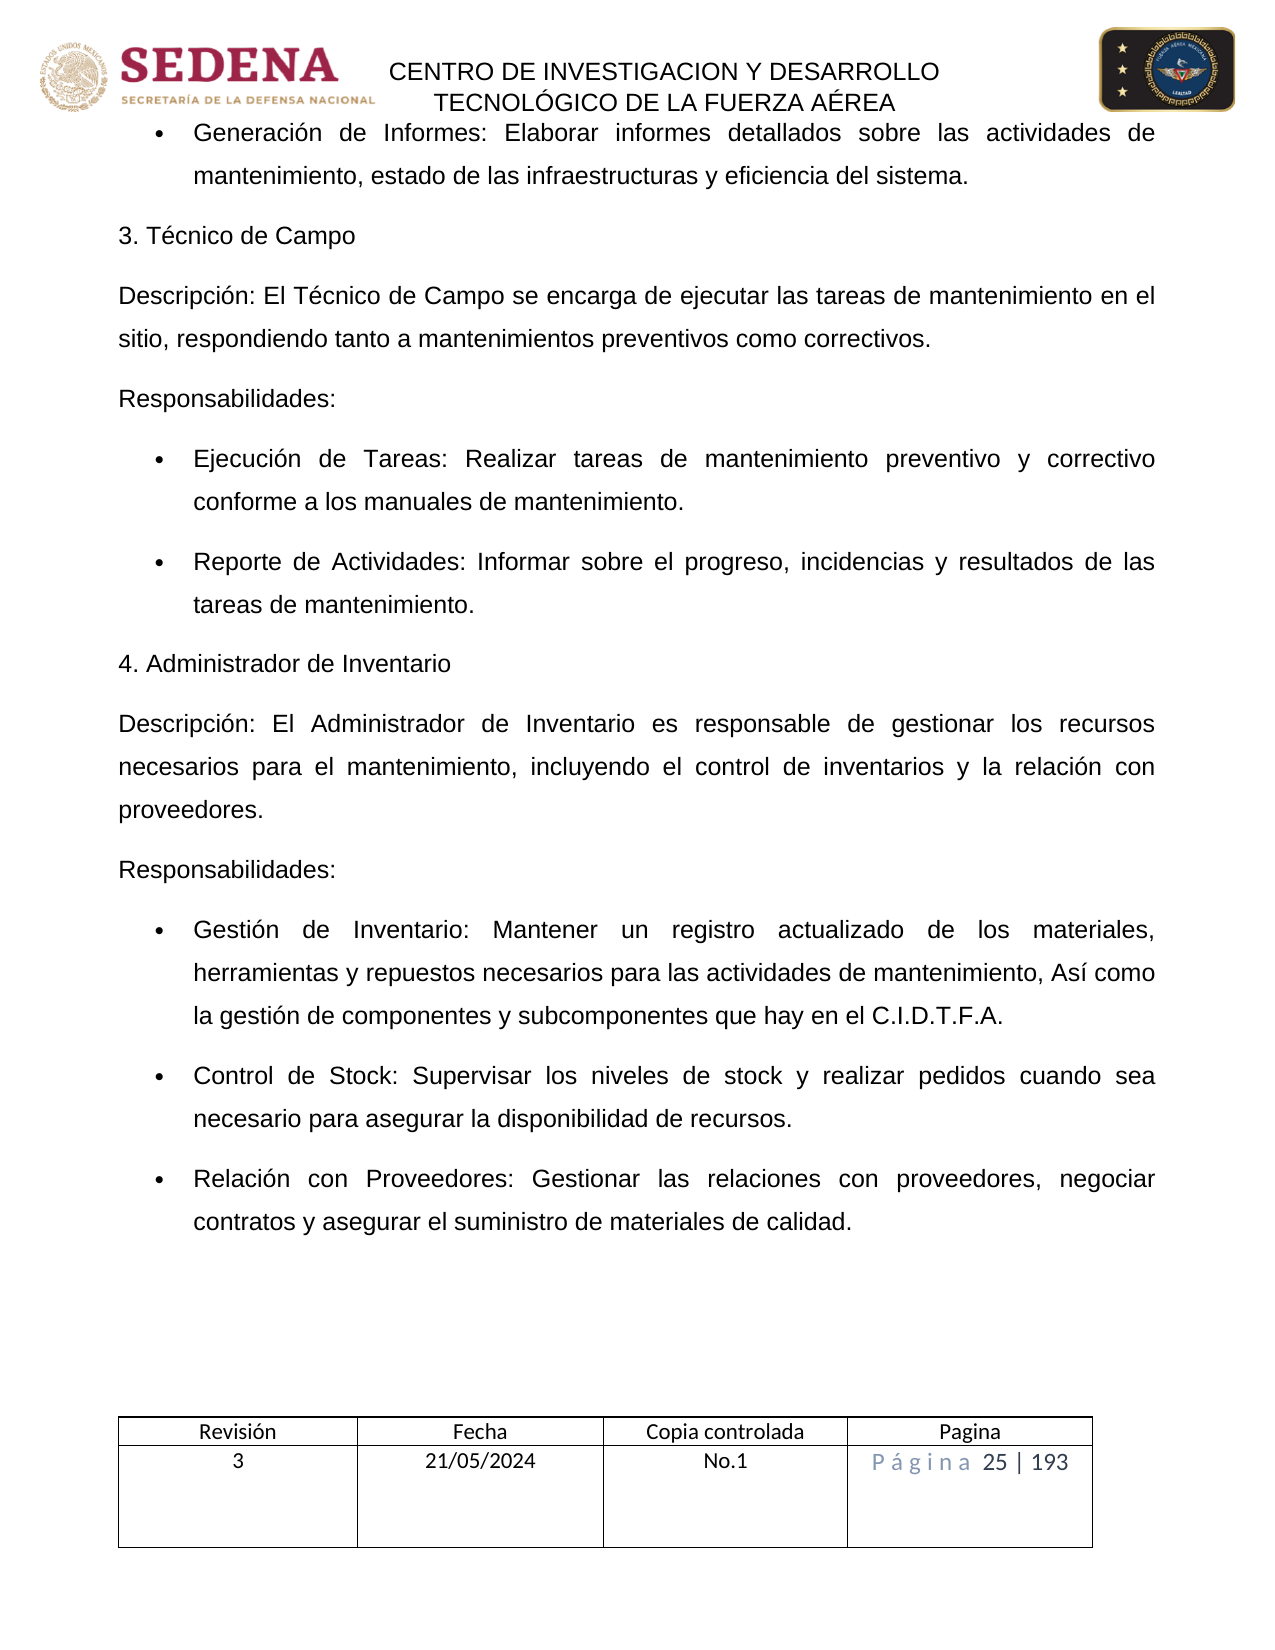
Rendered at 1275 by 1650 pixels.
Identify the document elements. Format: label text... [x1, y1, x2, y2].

picture [39, 27, 1236, 112]
list Ejecución de Tareas: Realizar tareas de mantenimiento preventivo y correctivo conforme a los manuales de mantenimiento. [156, 443, 1157, 515]
list Relación con Proveedores: Gestionar las relaciones con proveedores, negociar contratos y asegurar el suministro de materiales de calidad. [156, 1164, 1157, 1236]
list Generación de Informes: Elaborar informes detallados sobre las actividades de mantenimiento, estado de las infraestructuras y eficiencia del sistema. [156, 118, 1157, 190]
list Gestión de Inventario: Mantener un registro actualizado de los materiales, herramientas y repuestos necesarios para las actividades de mantenimiento, Así como la gestión de componentes y subcomponentes que hay en el C.I.D.T.F.A. [156, 915, 1157, 1030]
list Control de Stock: Supervisar los niveles de stock y realizar pedidos cuando sea necesario para asegurar la disponibilidad de recursos. [156, 1061, 1157, 1133]
text Descripción: El Administrador de Inventario es responsable de gestionar los recursos necesarios para el mantenimiento, incluyendo el control de inventarios y la relación con proveedores. [118, 709, 1157, 824]
text Responsabilidades: [118, 384, 1157, 412]
text 3. Técnico de Campo [118, 221, 1157, 250]
text Responsabilidades: [118, 855, 1157, 884]
text 4. Administrador de Inventario [118, 649, 1157, 678]
list Reporte de Actividades: Informar sobre el progreso, incidencias y resultados de las tareas de mantenimiento. [156, 546, 1157, 618]
text Descripción: El Técnico de Campo se encarga de ejecutar las tareas de mantenimiento en el sitio, respondiendo tanto a mantenimientos preventivos como correctivos. [118, 281, 1157, 353]
